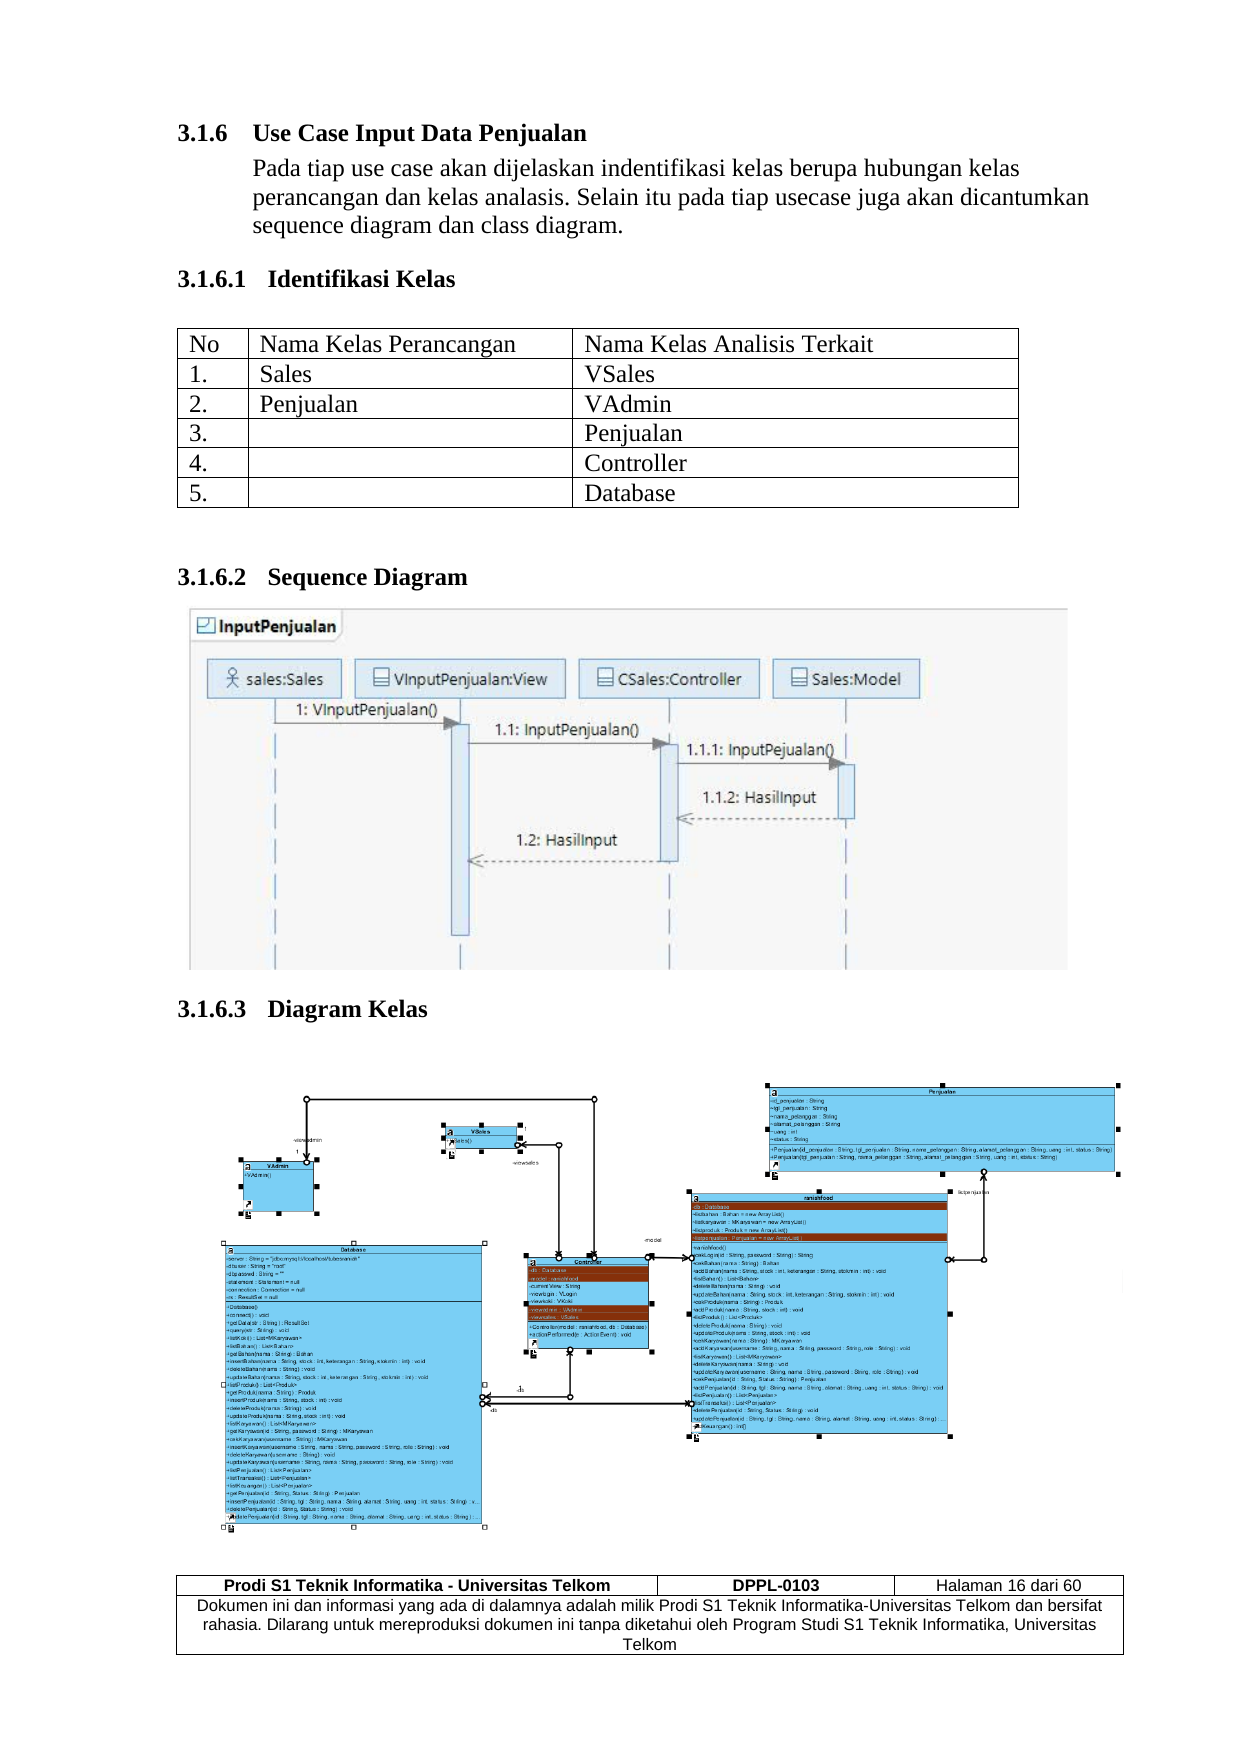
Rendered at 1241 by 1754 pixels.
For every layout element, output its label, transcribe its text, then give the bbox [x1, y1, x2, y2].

table_cell Sales [249, 359, 572, 388]
table_cell 5. [178, 478, 248, 507]
table_cell [249, 478, 572, 507]
table_cell Penjualan [573, 419, 1018, 447]
subtitle Identifikasi Kelas [177, 264, 1122, 293]
text Pada tiap use case akan dijelaskan indentifikasi kelas berupa hubungan kelas perancangan dan kelas analasis. Selain itu pada tiap usecase juga akan dicantumkan sequence diagram dan class diagram. [252, 153, 1122, 239]
table_cell Database [573, 478, 1018, 507]
subtitle Use Case Input Data Penjualan [177, 118, 1122, 147]
table_cell 2. [178, 389, 248, 417]
table_header Nama Kelas Perancangan [249, 329, 572, 358]
table_cell 4. [178, 448, 248, 477]
table_cell 1. [178, 359, 248, 388]
table_cell Penjualan [249, 389, 572, 417]
picture [177, 596, 1068, 970]
table_cell 3. [178, 419, 248, 447]
picture [177, 1029, 1123, 1541]
table_cell Controller [573, 448, 1018, 477]
table_header Nama Kelas Analisis Terkait [573, 329, 1018, 358]
table_cell [249, 448, 572, 477]
table_cell VAdmin [573, 389, 1018, 417]
table_header No [178, 329, 248, 358]
subtitle Sequence Diagram [177, 562, 1122, 590]
subtitle Diagram Kelas [177, 994, 1122, 1023]
table_cell [249, 419, 572, 447]
table_cell VSales [573, 359, 1018, 388]
